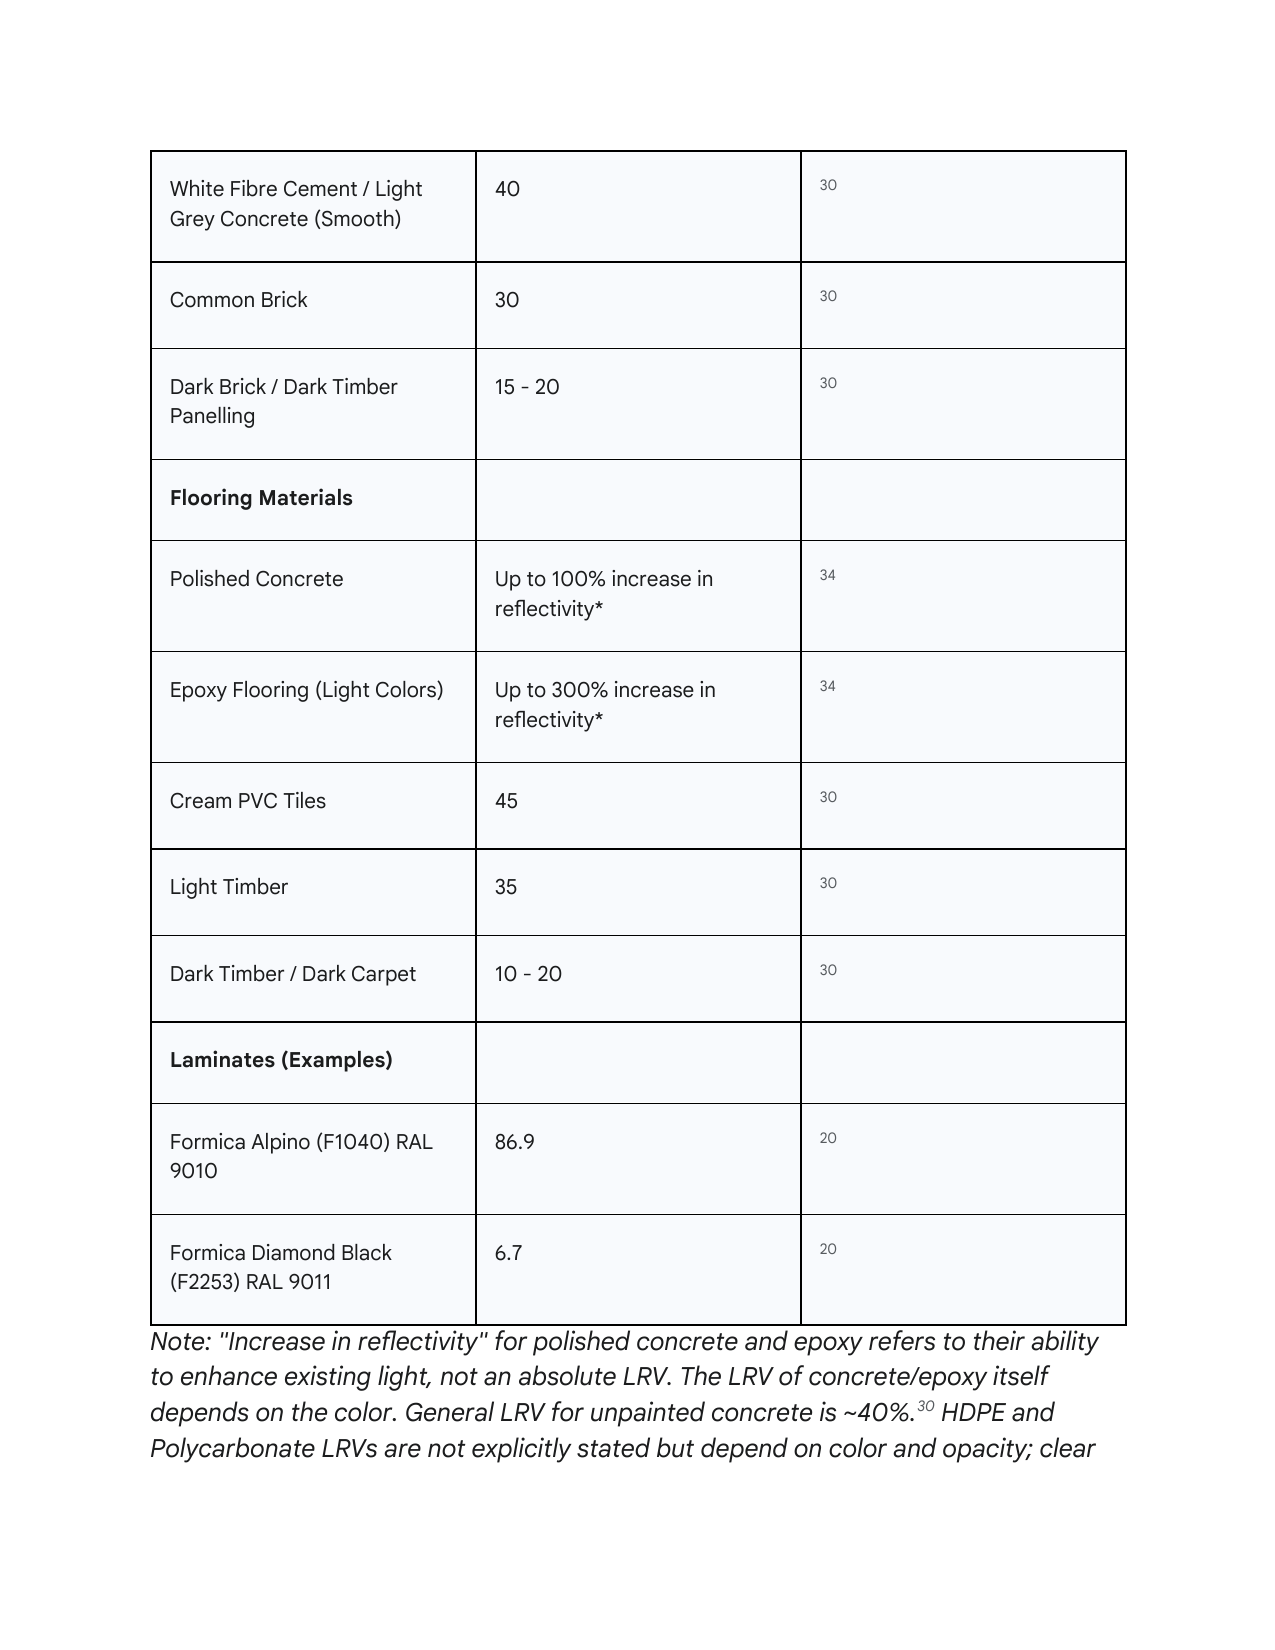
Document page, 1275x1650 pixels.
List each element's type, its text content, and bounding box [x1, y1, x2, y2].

table_cell 15 - 20 [477, 349, 800, 458]
table_cell 34 [802, 652, 1125, 762]
table_cell 86.9 [477, 1104, 800, 1213]
table_cell Up to 100% increase in reflectivity* [477, 541, 800, 651]
table_cell 30 [802, 936, 1125, 1021]
table_cell 40 [477, 152, 800, 261]
table_cell Flooring Materials [152, 460, 475, 540]
table_cell Dark Timber / Dark Carpet [152, 936, 475, 1021]
table_cell 6.7 [477, 1215, 800, 1324]
table_cell Formica Diamond Black (F2253) RAL 9011 [152, 1215, 475, 1324]
table_cell [802, 460, 1125, 540]
table_cell [477, 1023, 800, 1102]
table_cell 30 [802, 263, 1125, 347]
table_cell Polished Concrete [152, 541, 475, 651]
table_cell [802, 1023, 1125, 1102]
table_cell 20 [802, 1104, 1125, 1213]
table_cell 20 [802, 1215, 1125, 1324]
table_cell Laminates (Examples) [152, 1023, 475, 1102]
table_cell 30 [802, 850, 1125, 935]
table_cell Up to 300% increase in reflectivity* [477, 652, 800, 762]
table_cell 30 [802, 152, 1125, 261]
table_cell 30 [477, 263, 800, 347]
table_cell Common Brick [152, 263, 475, 347]
table_cell Light Timber [152, 850, 475, 935]
table_cell 45 [477, 763, 800, 848]
table_cell Epoxy Flooring (Light Colors) [152, 652, 475, 762]
table_cell White Fibre Cement / Light Grey Concrete (Smooth) [152, 152, 475, 261]
table_cell Formica Alpino (F1040) RAL 9010 [152, 1104, 475, 1213]
table_cell 34 [802, 541, 1125, 651]
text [150, 1326, 1125, 1464]
table_cell [477, 460, 800, 540]
table_cell Cream PVC Tiles [152, 763, 475, 848]
table_cell 35 [477, 850, 800, 935]
table_cell 30 [802, 763, 1125, 848]
table_cell Dark Brick / Dark Timber Panelling [152, 349, 475, 458]
table_cell 10 - 20 [477, 936, 800, 1021]
table_cell 30 [802, 349, 1125, 458]
